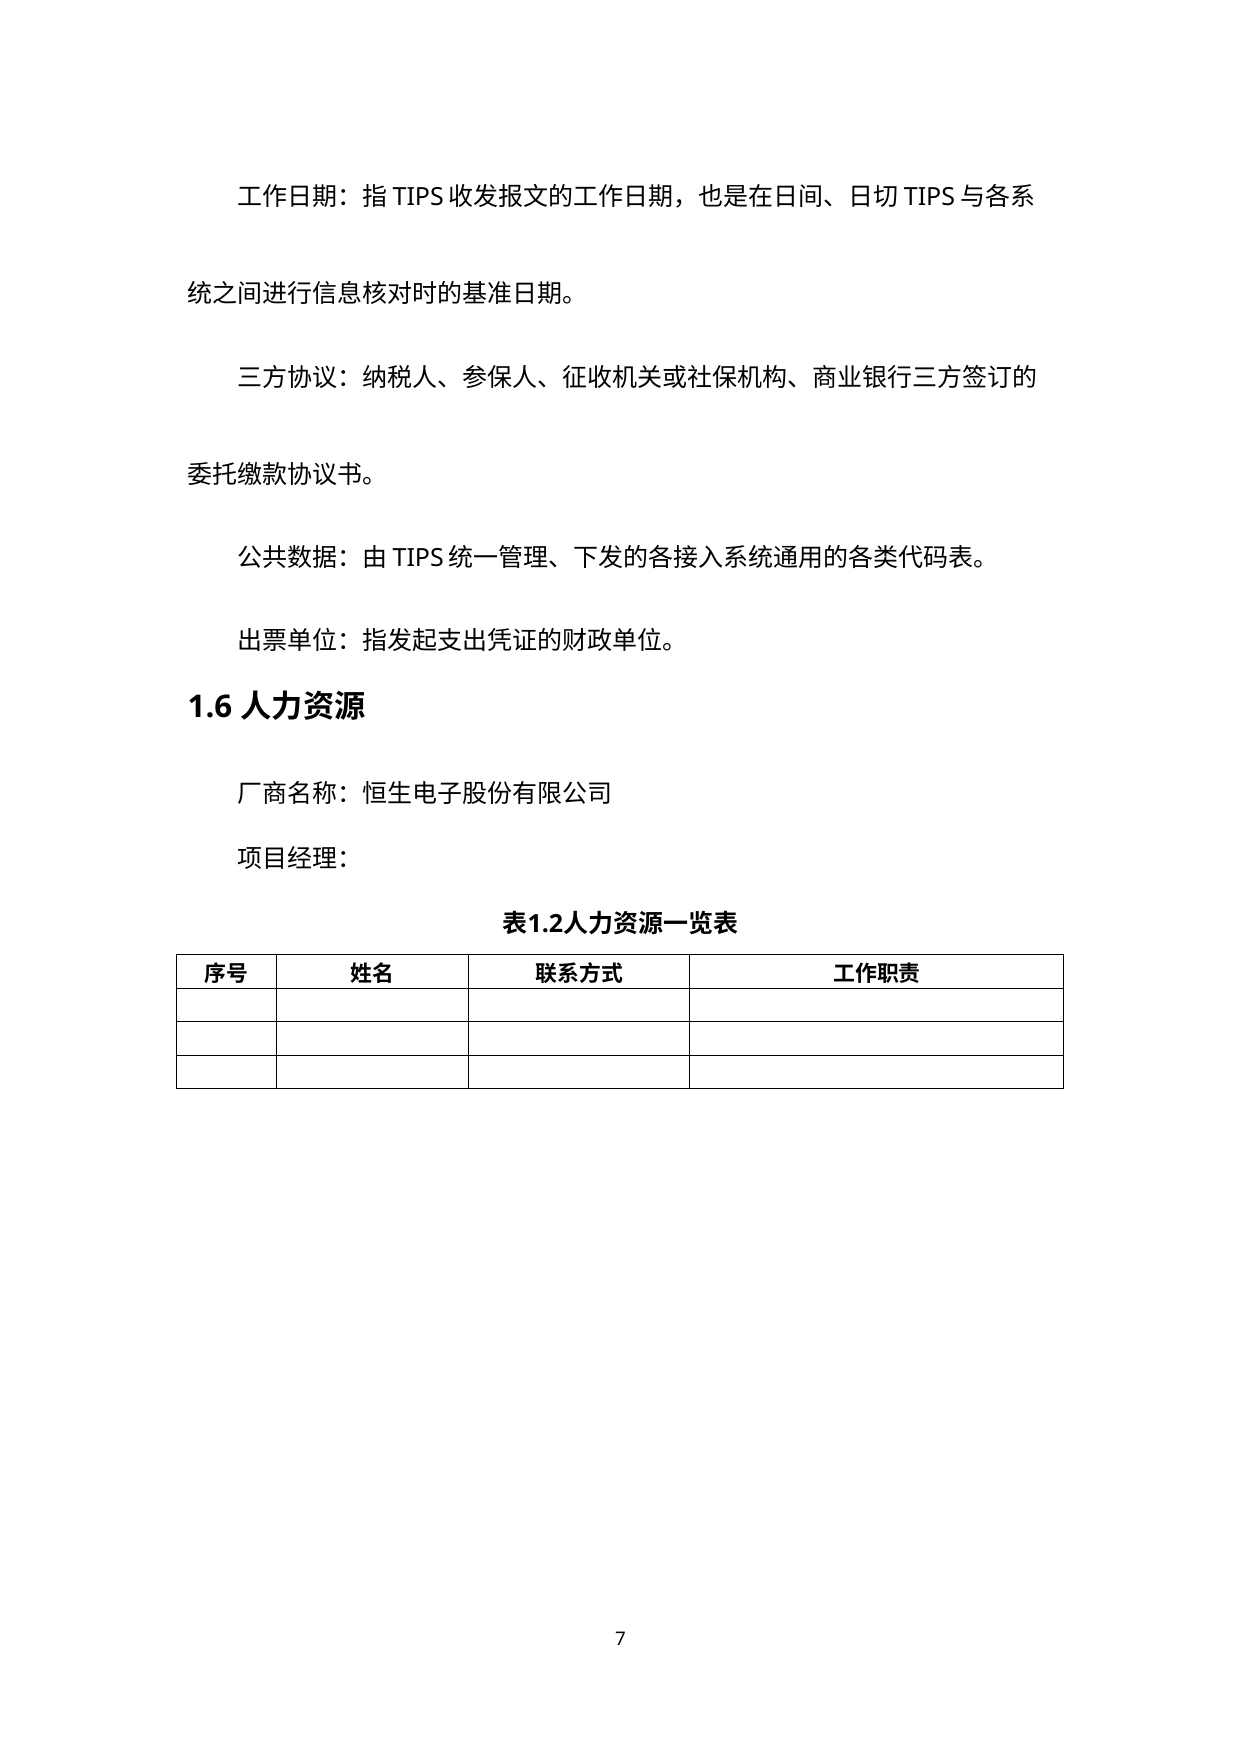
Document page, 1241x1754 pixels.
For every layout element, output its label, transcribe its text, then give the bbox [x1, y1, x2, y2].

table_cell [469, 1022, 689, 1055]
table_cell [177, 989, 276, 1021]
subtitle 人力资源 [187, 671, 1053, 736]
table_cell [690, 989, 1063, 1021]
text 项目经理： [187, 824, 1053, 889]
table_header 序号 [177, 955, 276, 988]
table_header 工作职责 [690, 955, 1063, 988]
text 三方协议：纳税人、参保人、征收机关或社保机构、商业银行三方签订的委托缴款协议书。 [187, 343, 1053, 505]
table_cell [469, 989, 689, 1021]
table_cell [690, 1022, 1063, 1055]
table_cell [277, 1022, 468, 1055]
text 公共数据：由TIPS统一管理、下发的各接入系统通用的各类代码表。 [187, 523, 1053, 588]
table_header 联系方式 [469, 955, 689, 988]
text 厂商名称：恒生电子股份有限公司 [187, 759, 1053, 824]
table_cell [277, 989, 468, 1021]
table_cell [277, 1056, 468, 1088]
table_cell [469, 1056, 689, 1088]
table_cell [177, 1022, 276, 1055]
table_cell [177, 1056, 276, 1088]
text 出票单位：指发起支出凭证的财政单位。 [187, 606, 1053, 671]
table_header 姓名 [277, 955, 468, 988]
text 工作日期：指TIPS收发报文的工作日期，也是在日间、日切TIPS与各系统之间进行信息核对时的基准日期。 [187, 162, 1053, 324]
table_cell [690, 1056, 1063, 1088]
